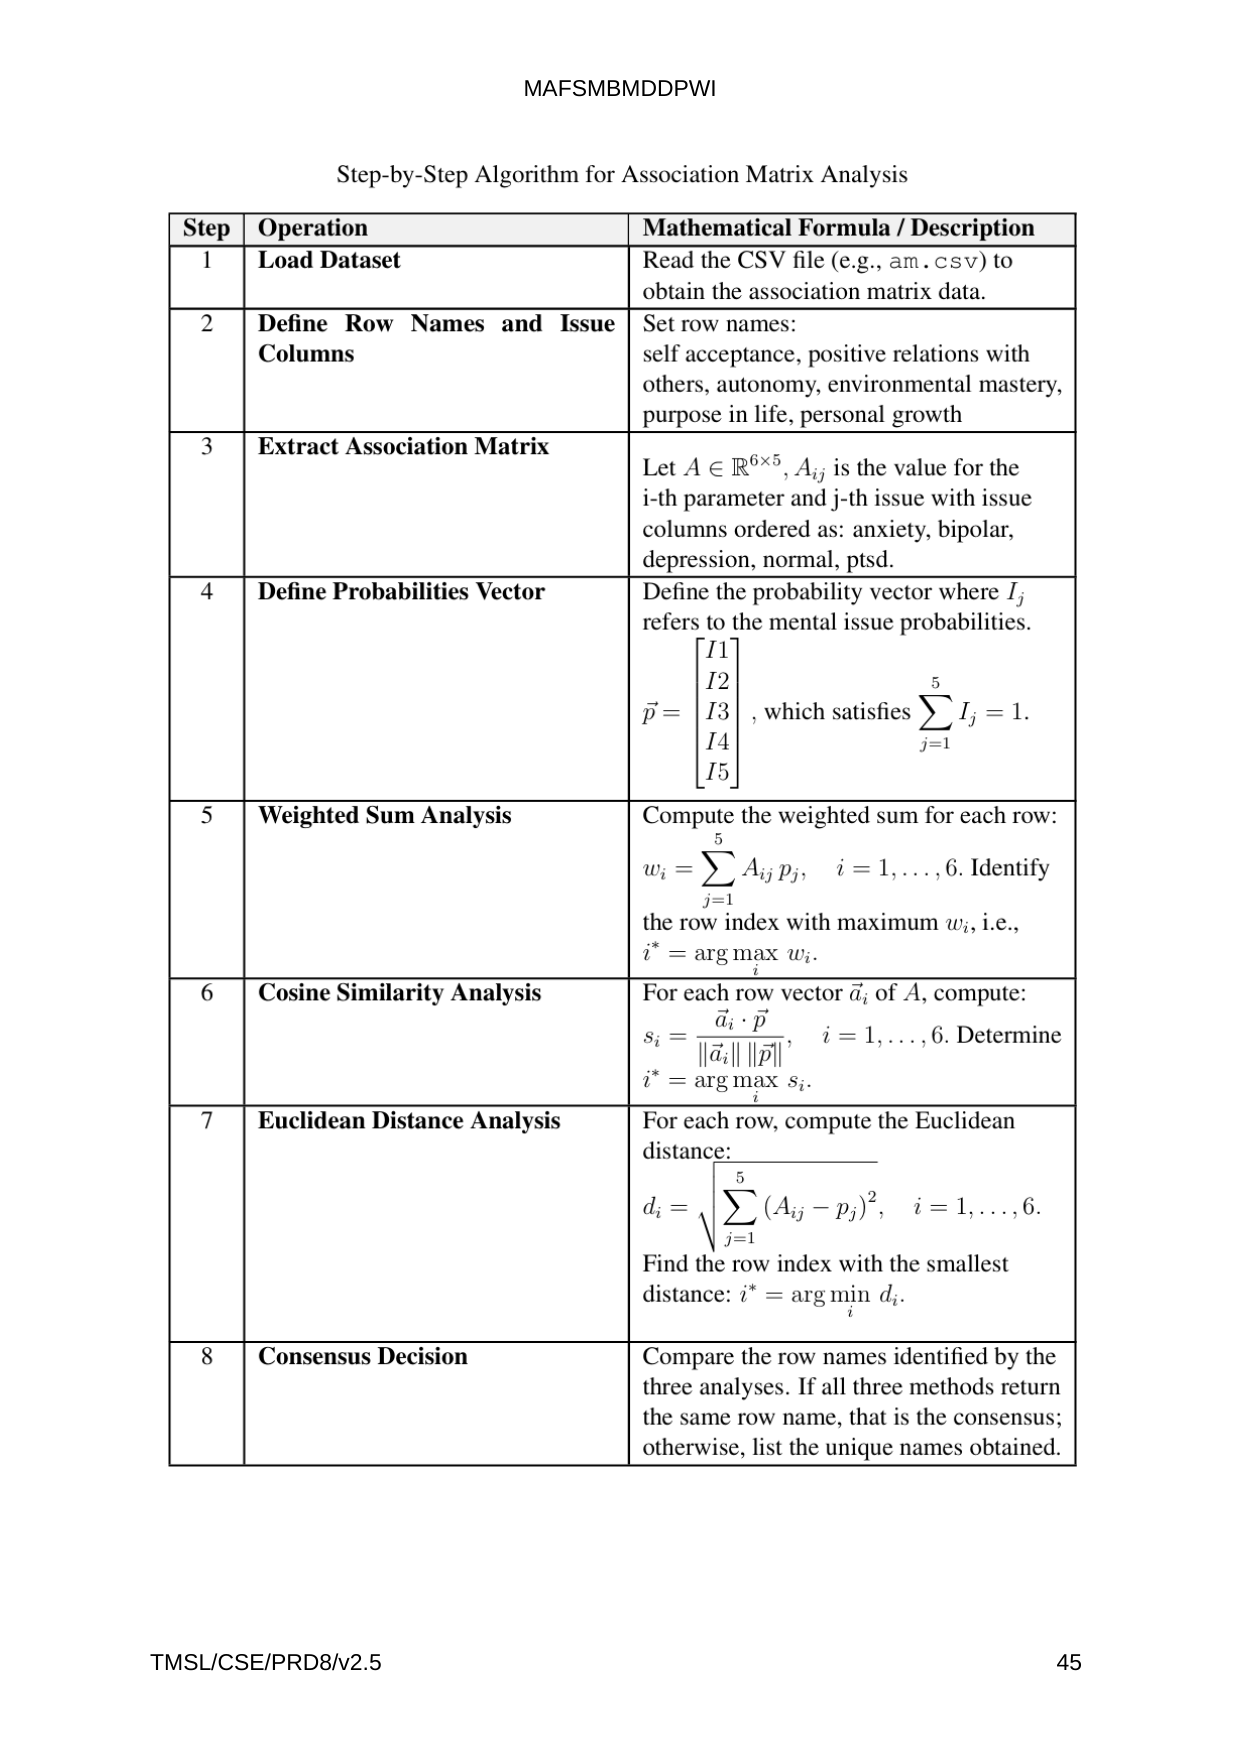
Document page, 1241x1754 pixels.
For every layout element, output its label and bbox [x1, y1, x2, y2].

table_header [152, 152, 1091, 1483]
picture [162, 162, 1080, 1473]
